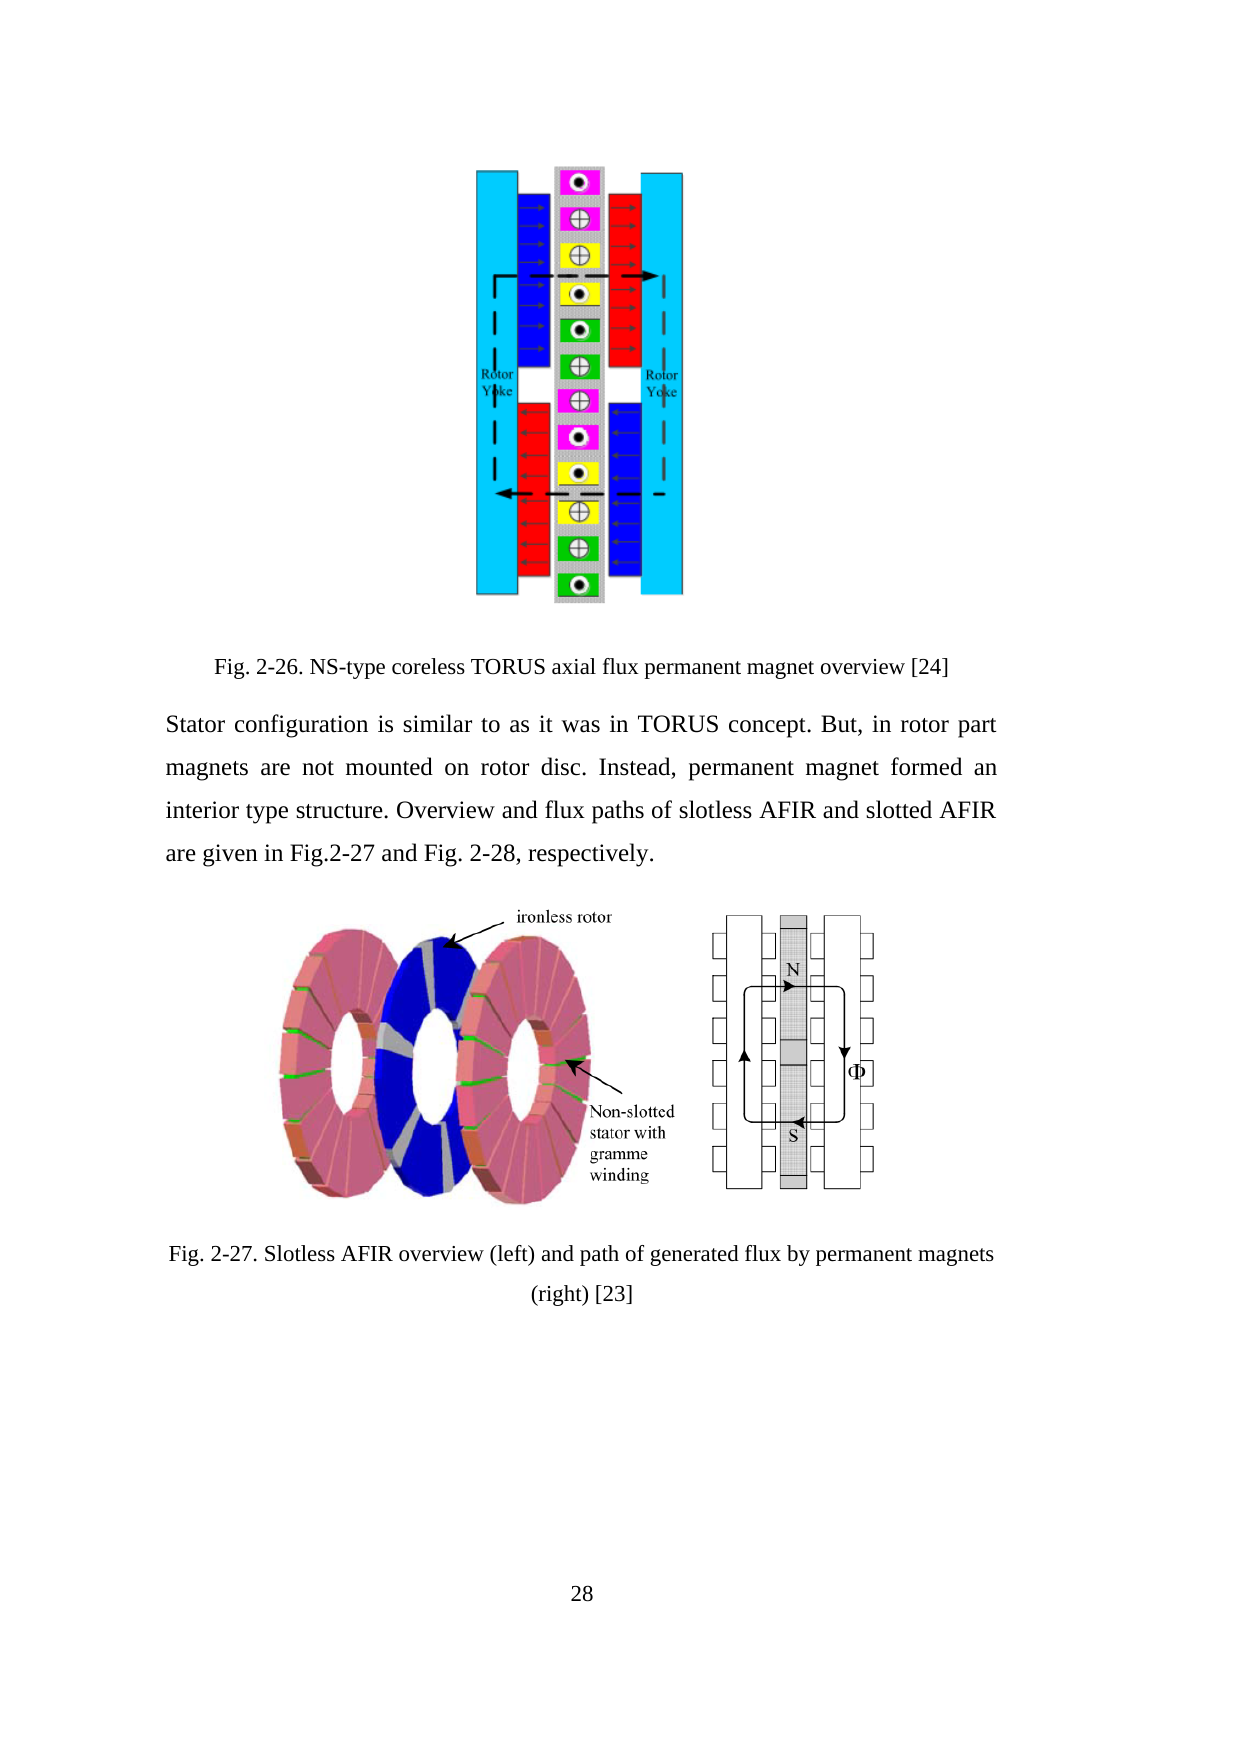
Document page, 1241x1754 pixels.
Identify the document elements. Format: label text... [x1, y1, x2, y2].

text Fig. 2-27. Slotless AFIR overview (left) and path of generated flux by permanent magnets (right) [23] [165, 1240, 998, 1306]
picture [454, 153, 709, 623]
picture [263, 898, 900, 1210]
text Stator configuration is similar to as it was in TORUS concept. But, in rotor part magnets are not mounted on rotor disc. Instead, permanent magnet formed an interior type structure. Overview and flux paths of slotless AFIR and slotted AFIR are given in Fig.2-27 and Fig. 2-28, respectively. [165, 709, 998, 867]
text Fig. 2-26. NS-type coreless TORUS axial flux permanent magnet overview [24] [165, 653, 998, 679]
